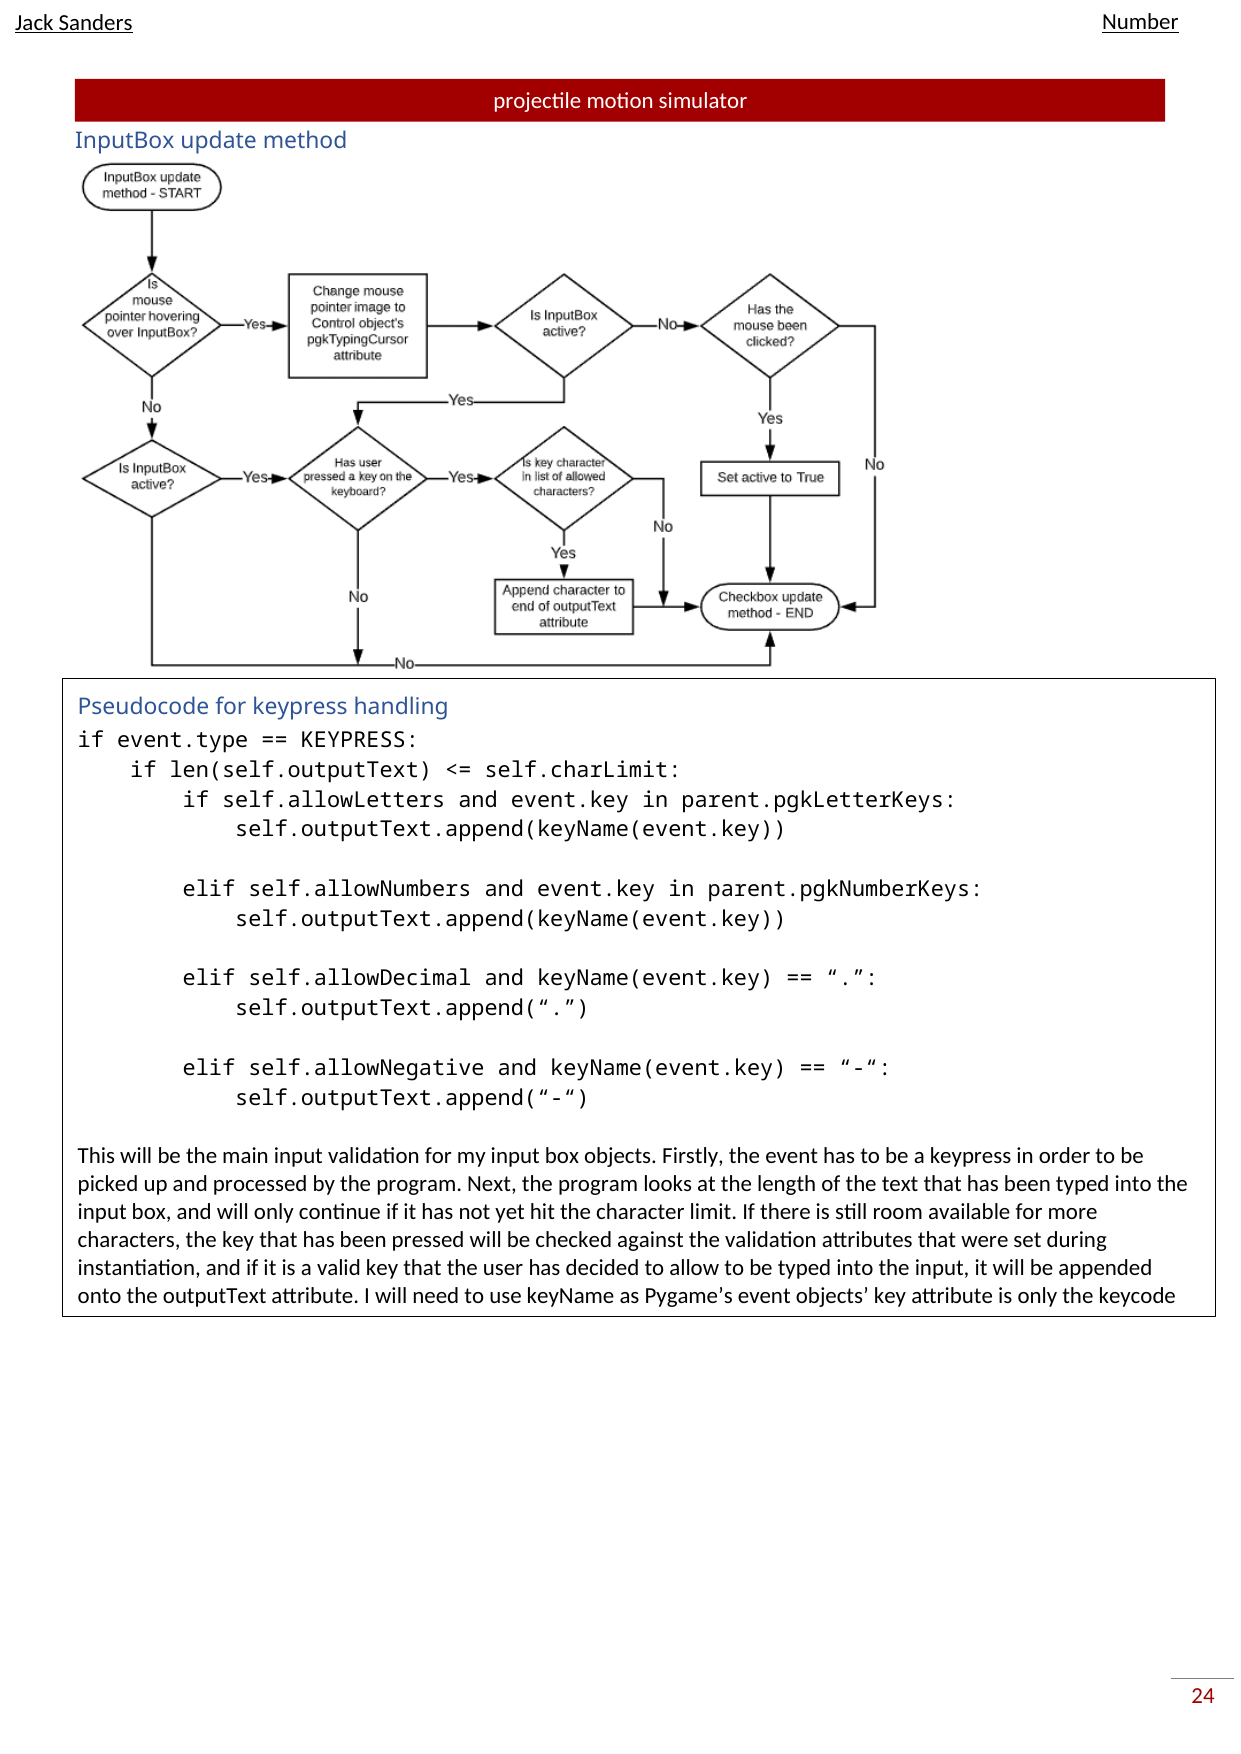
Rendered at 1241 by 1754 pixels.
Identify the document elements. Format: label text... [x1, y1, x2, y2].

subtitle InputBox update method [75, 122, 1165, 155]
